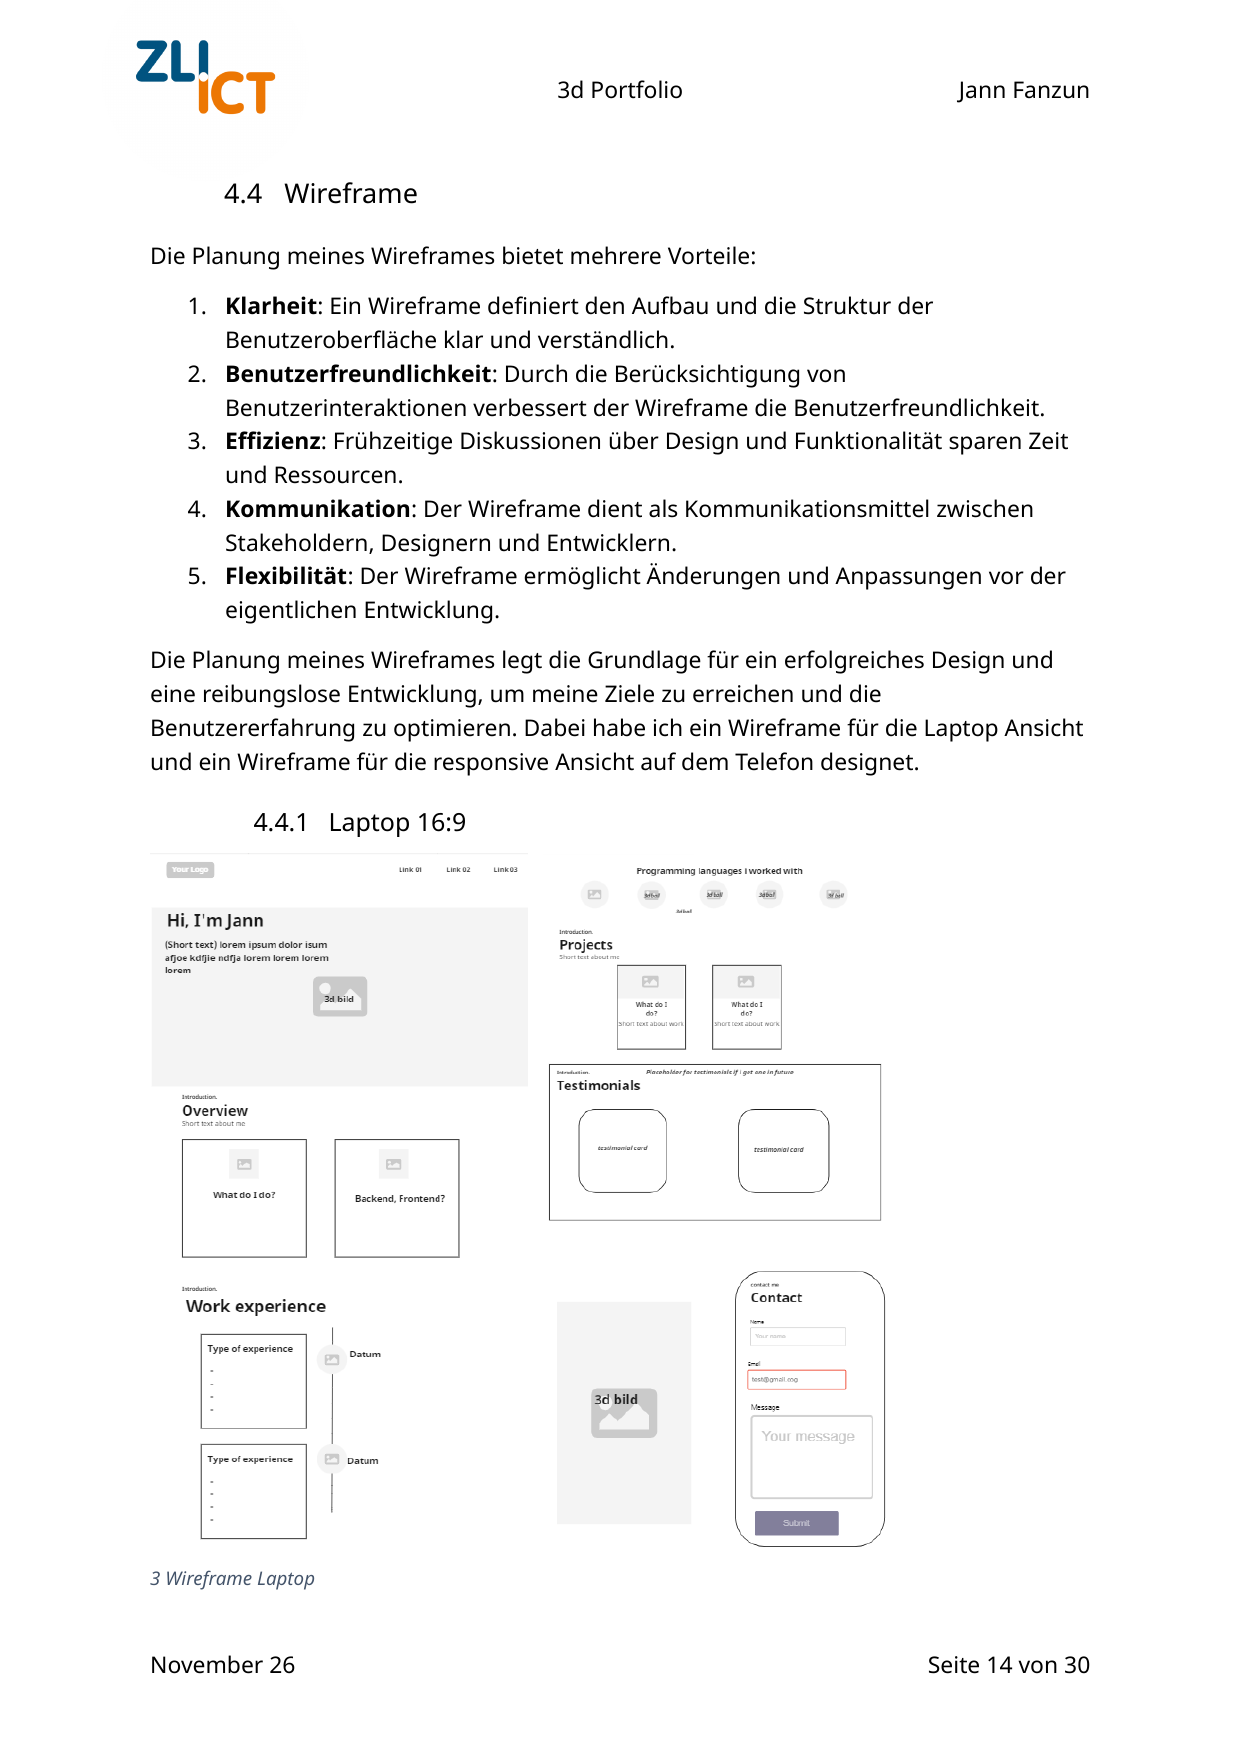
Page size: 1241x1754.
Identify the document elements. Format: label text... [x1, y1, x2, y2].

list Effizienz: Frühzeitige Diskussionen über Design und Funktionalität sparen Zeit und Ressourcen. [187, 425, 1090, 490]
list Benutzerfreundlichkeit: Durch die Berücksichtigung von Benutzerinteraktionen verbessert der Wireframe die Benutzerfreundlichkeit. [187, 358, 1090, 423]
text Die Planung meines Wireframes legt die Grundlage für ein erfolgreiches Design und eine reibungslose Entwicklung, um meine Ziele zu erreichen und die Benutzererfahrung zu optimieren. Dabei habe ich ein Wireframe für die Laptop Ansicht und ein Wireframe für die responsive Ansicht auf dem Telefon designet. [150, 644, 1090, 777]
picture [100, 0, 311, 183]
subtitle Wireframe [224, 175, 1090, 212]
picture [543, 854, 897, 1558]
text Die Planung meines Wireframes bietet mehrere Vorteile: [150, 240, 1090, 271]
subtitle Laptop 16:9 [253, 804, 1090, 838]
list Kommunikation: Der Wireframe dient als Kommunikationsmittel zwischen Stakeholdern, Designern und Entwicklern. [187, 493, 1090, 558]
picture [150, 853, 528, 1547]
list Flexibilität: Der Wireframe ermöglicht Änderungen und Anpassungen vor der eigentlichen Entwicklung. [187, 560, 1090, 625]
list Klarheit: Ein Wireframe definiert den Aufbau und die Struktur der Benutzeroberfläche klar und verständlich. [187, 290, 1090, 355]
